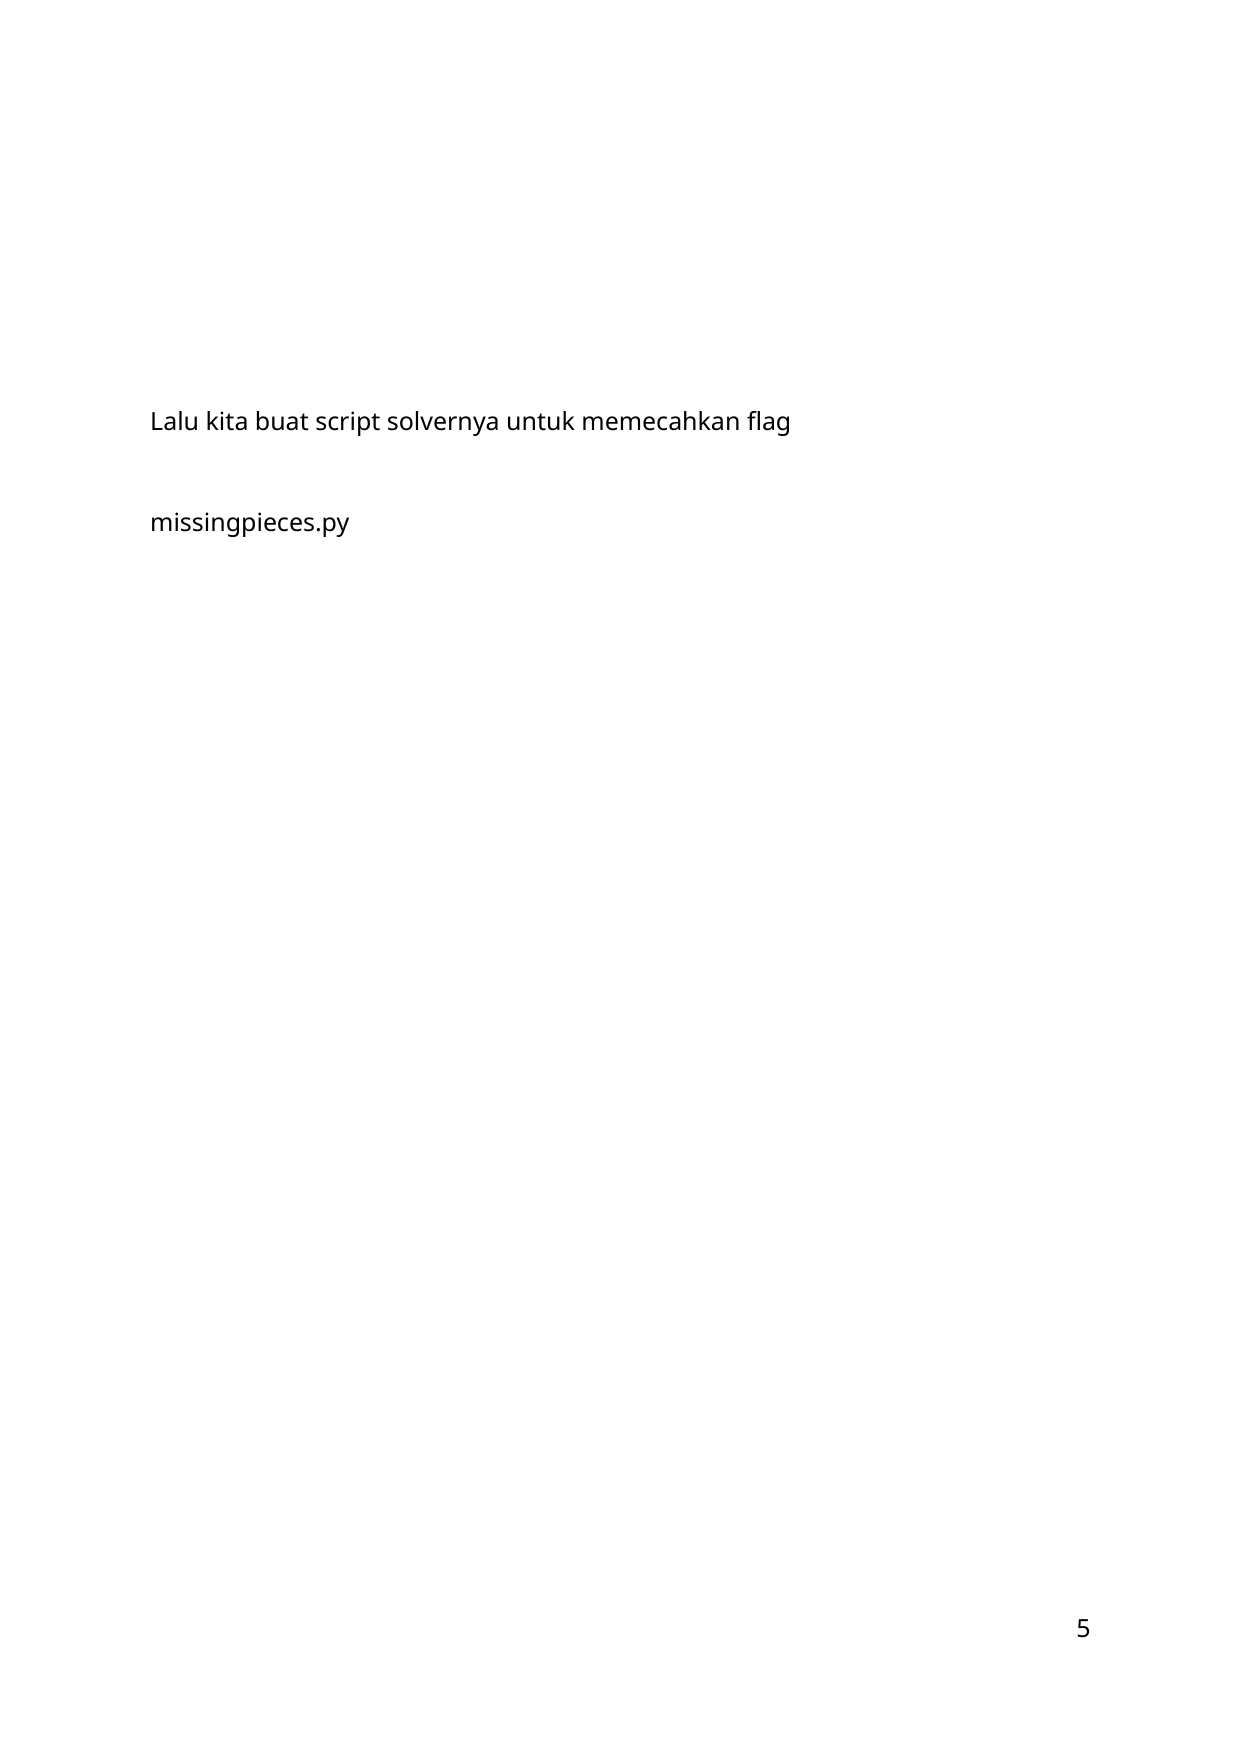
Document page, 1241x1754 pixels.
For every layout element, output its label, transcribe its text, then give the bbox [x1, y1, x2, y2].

text Lalu kita buat script solvernya untuk memecahkan flag [150, 404, 1090, 438]
text missingpieces.py [150, 505, 1090, 539]
